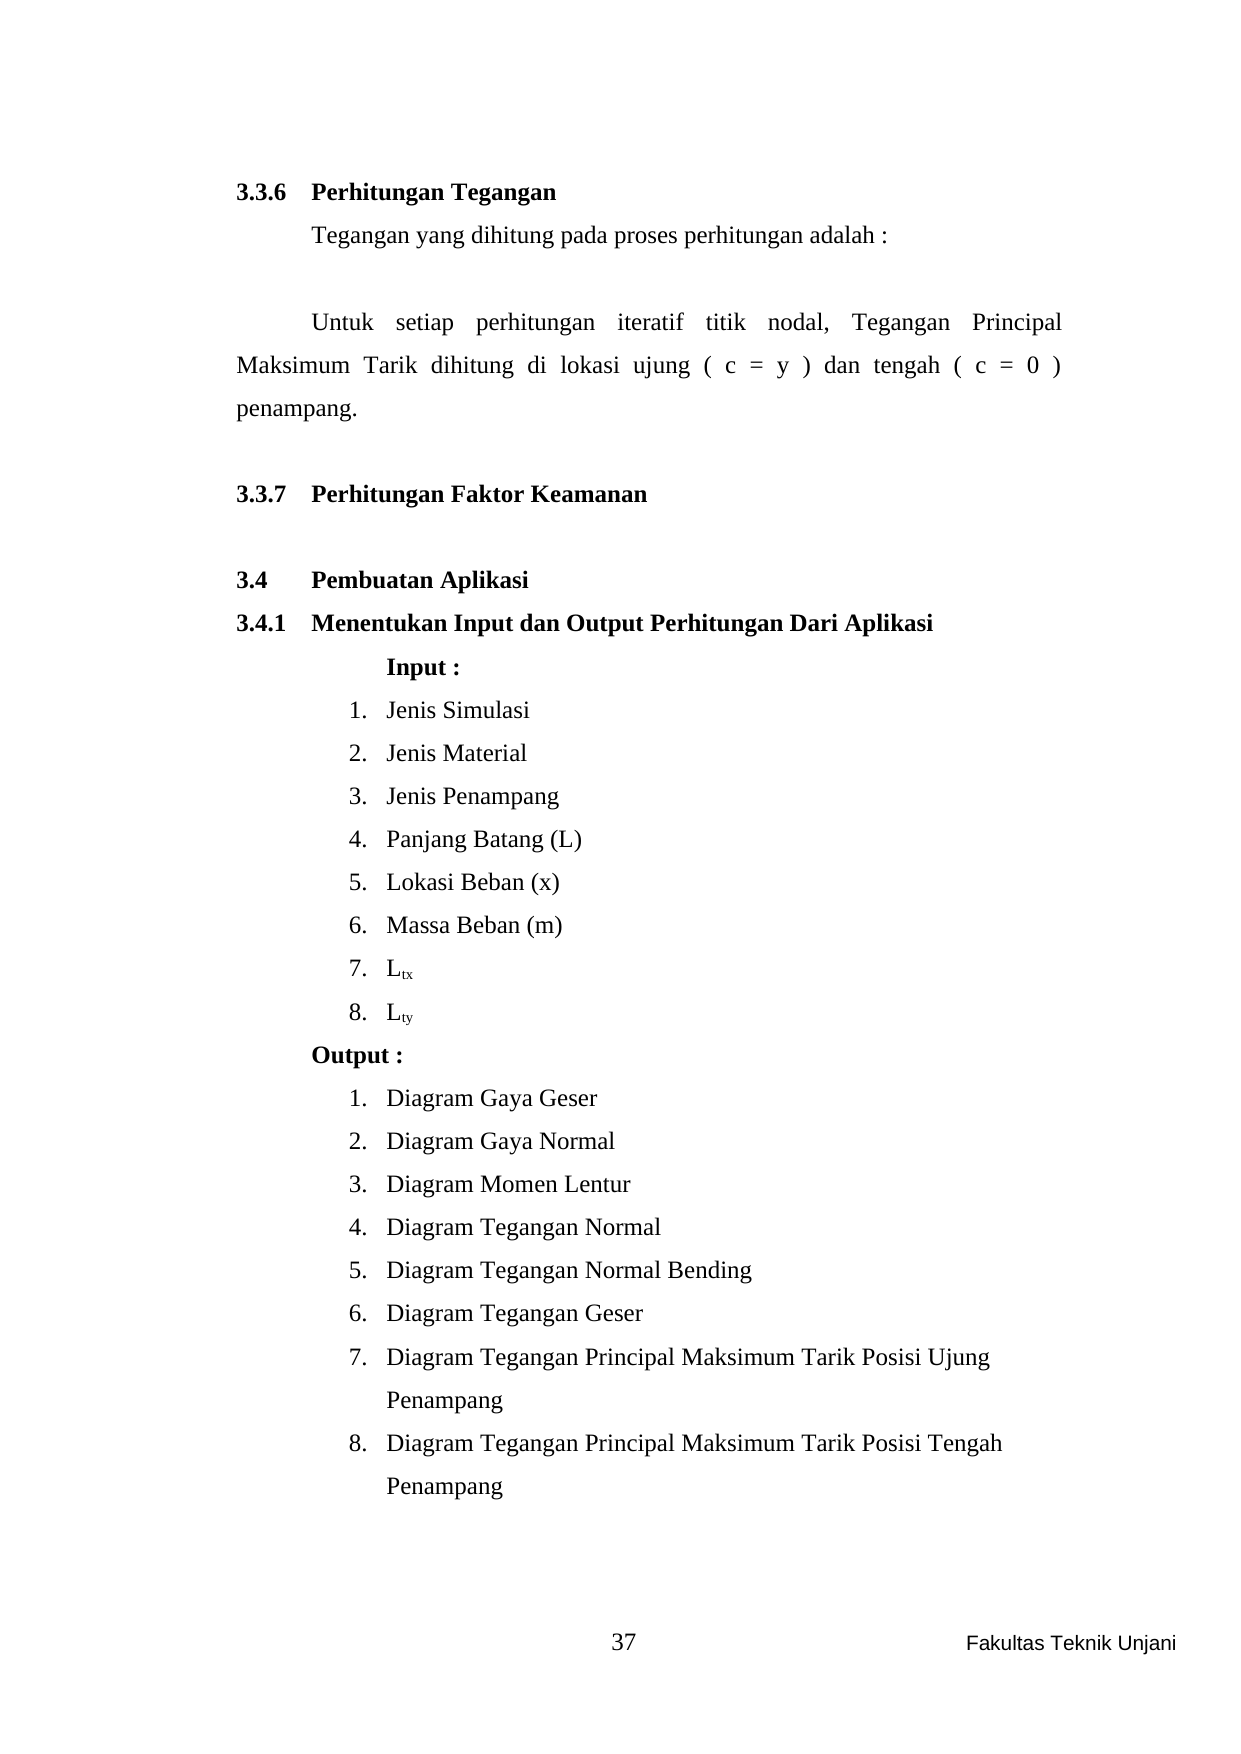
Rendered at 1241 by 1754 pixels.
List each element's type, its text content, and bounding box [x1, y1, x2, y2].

list Diagram Tegangan Normal [349, 1212, 1063, 1241]
list Lty [349, 997, 1063, 1025]
list Jenis Simulasi [349, 695, 1063, 723]
list Diagram Tegangan Principal Maksimum Tarik Posisi Tengah Penampang [349, 1428, 1063, 1500]
subtitle 3.3.7 Perhitungan Faktor Keamanan [236, 479, 1063, 508]
list Diagram Tegangan Geser [349, 1298, 1063, 1327]
list Diagram Tegangan Principal Maksimum Tarik Posisi Ujung Penampang [349, 1342, 1063, 1413]
list Ltx [349, 953, 1063, 982]
list Lokasi Beban (x) [349, 867, 1063, 896]
text Untuk setiap perhitungan iteratif titik nodal, Tegangan Principal Maksimum Tarik dihitung di lokasi ujung ( c = y ) dan tengah ( c = 0 ) penampang. [236, 307, 1063, 422]
subtitle 3.4.1 Menentukan Input dan Output Perhitungan Dari Aplikasi [236, 608, 1063, 637]
subtitle 3.3.6 Perhitungan Tegangan [236, 177, 1063, 206]
list Panjang Batang (L) [349, 824, 1063, 853]
list Diagram Momen Lentur [349, 1169, 1063, 1198]
list Diagram Gaya Normal [349, 1126, 1063, 1155]
text Tegangan yang dihitung pada proses perhitungan adalah : [236, 220, 1063, 249]
text Input : [311, 652, 1063, 680]
list Massa Beban (m) [349, 910, 1063, 939]
subtitle 3.4 Pembuatan Aplikasi [236, 565, 1063, 594]
list Diagram Tegangan Normal Bending [349, 1255, 1063, 1284]
list Diagram Gaya Geser [349, 1083, 1063, 1112]
list Jenis Material [349, 738, 1063, 767]
list Jenis Penampang [349, 781, 1063, 810]
text Output : [311, 1040, 1063, 1068]
